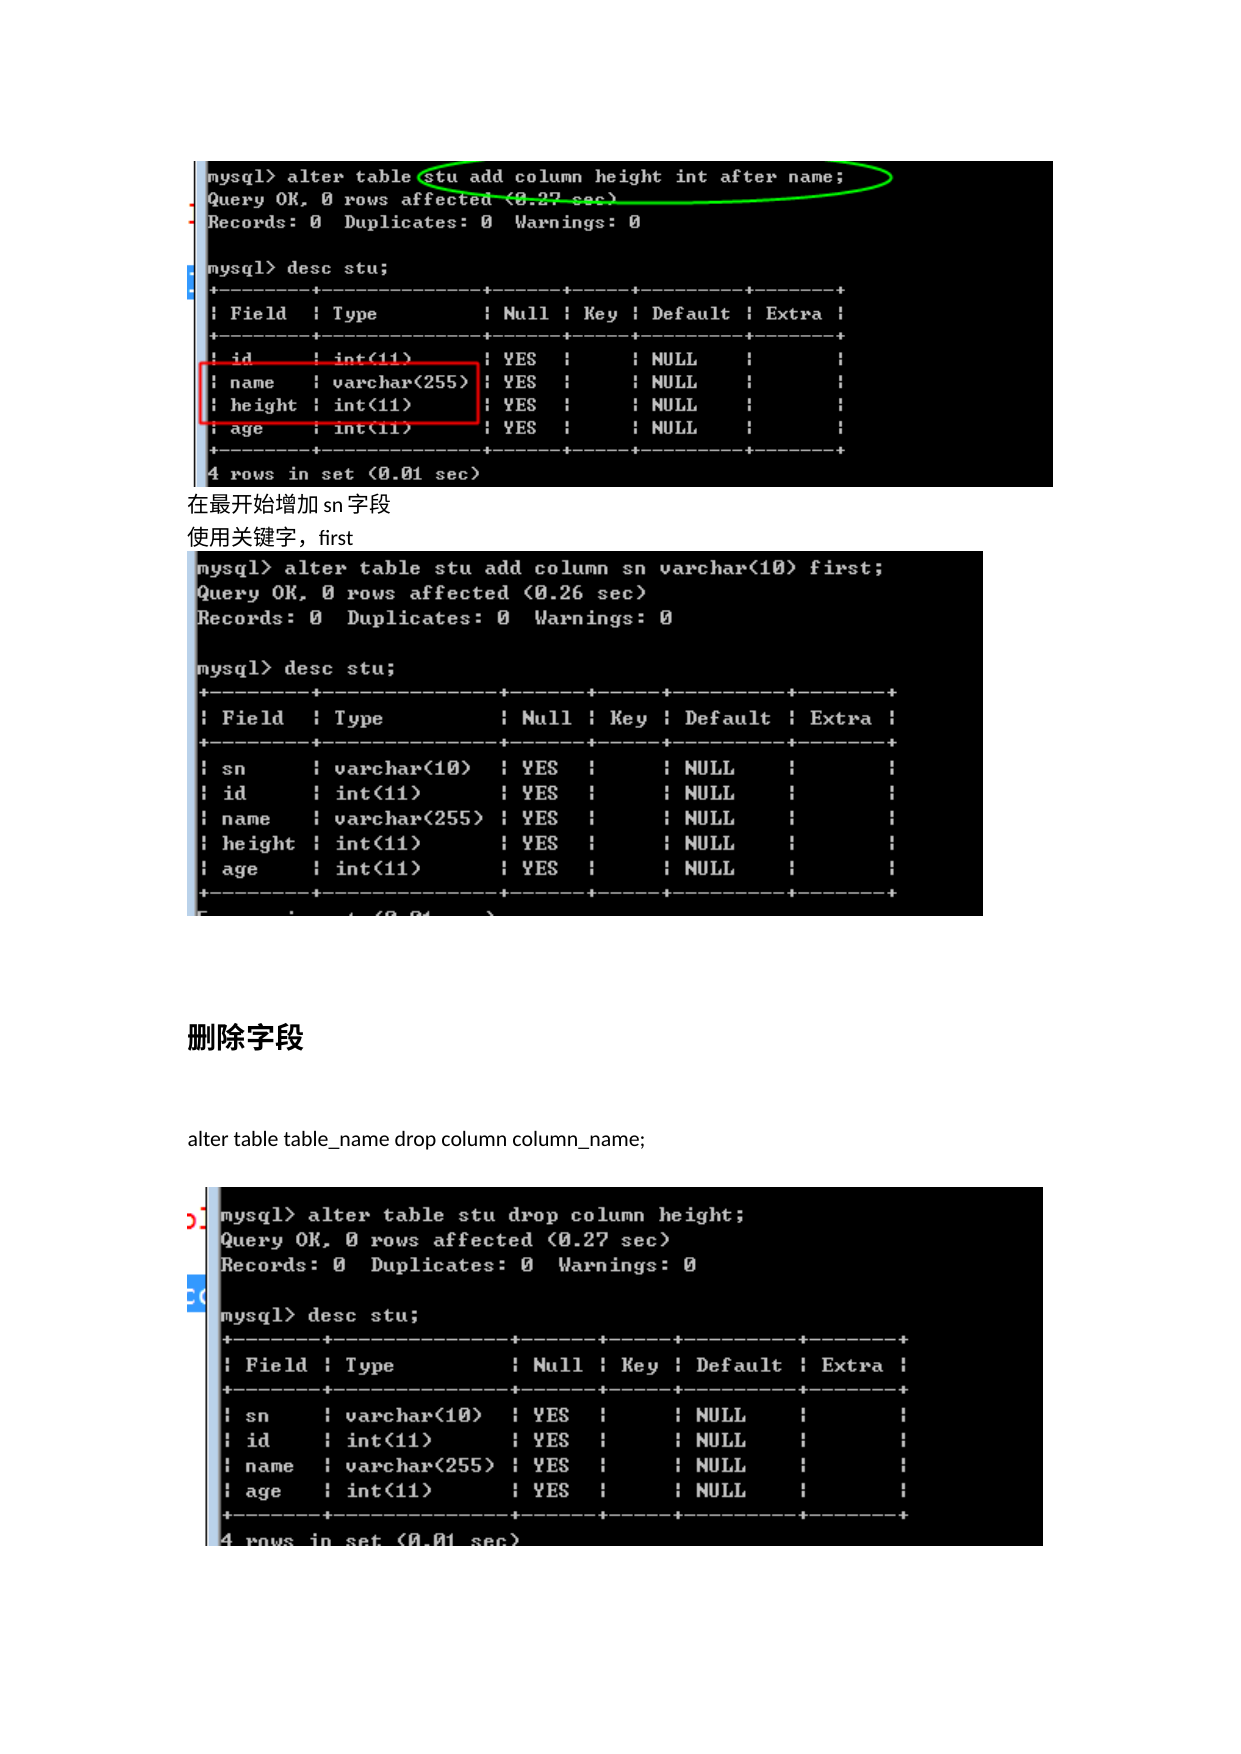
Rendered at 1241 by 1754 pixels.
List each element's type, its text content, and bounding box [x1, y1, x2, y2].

text 在最开始增加sn字段 [187, 487, 1053, 519]
picture [187, 1187, 1043, 1546]
text alter table table_name drop column column_name; [187, 1122, 1053, 1155]
text 使用关键字，first [187, 519, 1053, 552]
subtitle 删除字段 [187, 1004, 1053, 1069]
picture [187, 161, 1053, 487]
picture [187, 551, 983, 916]
